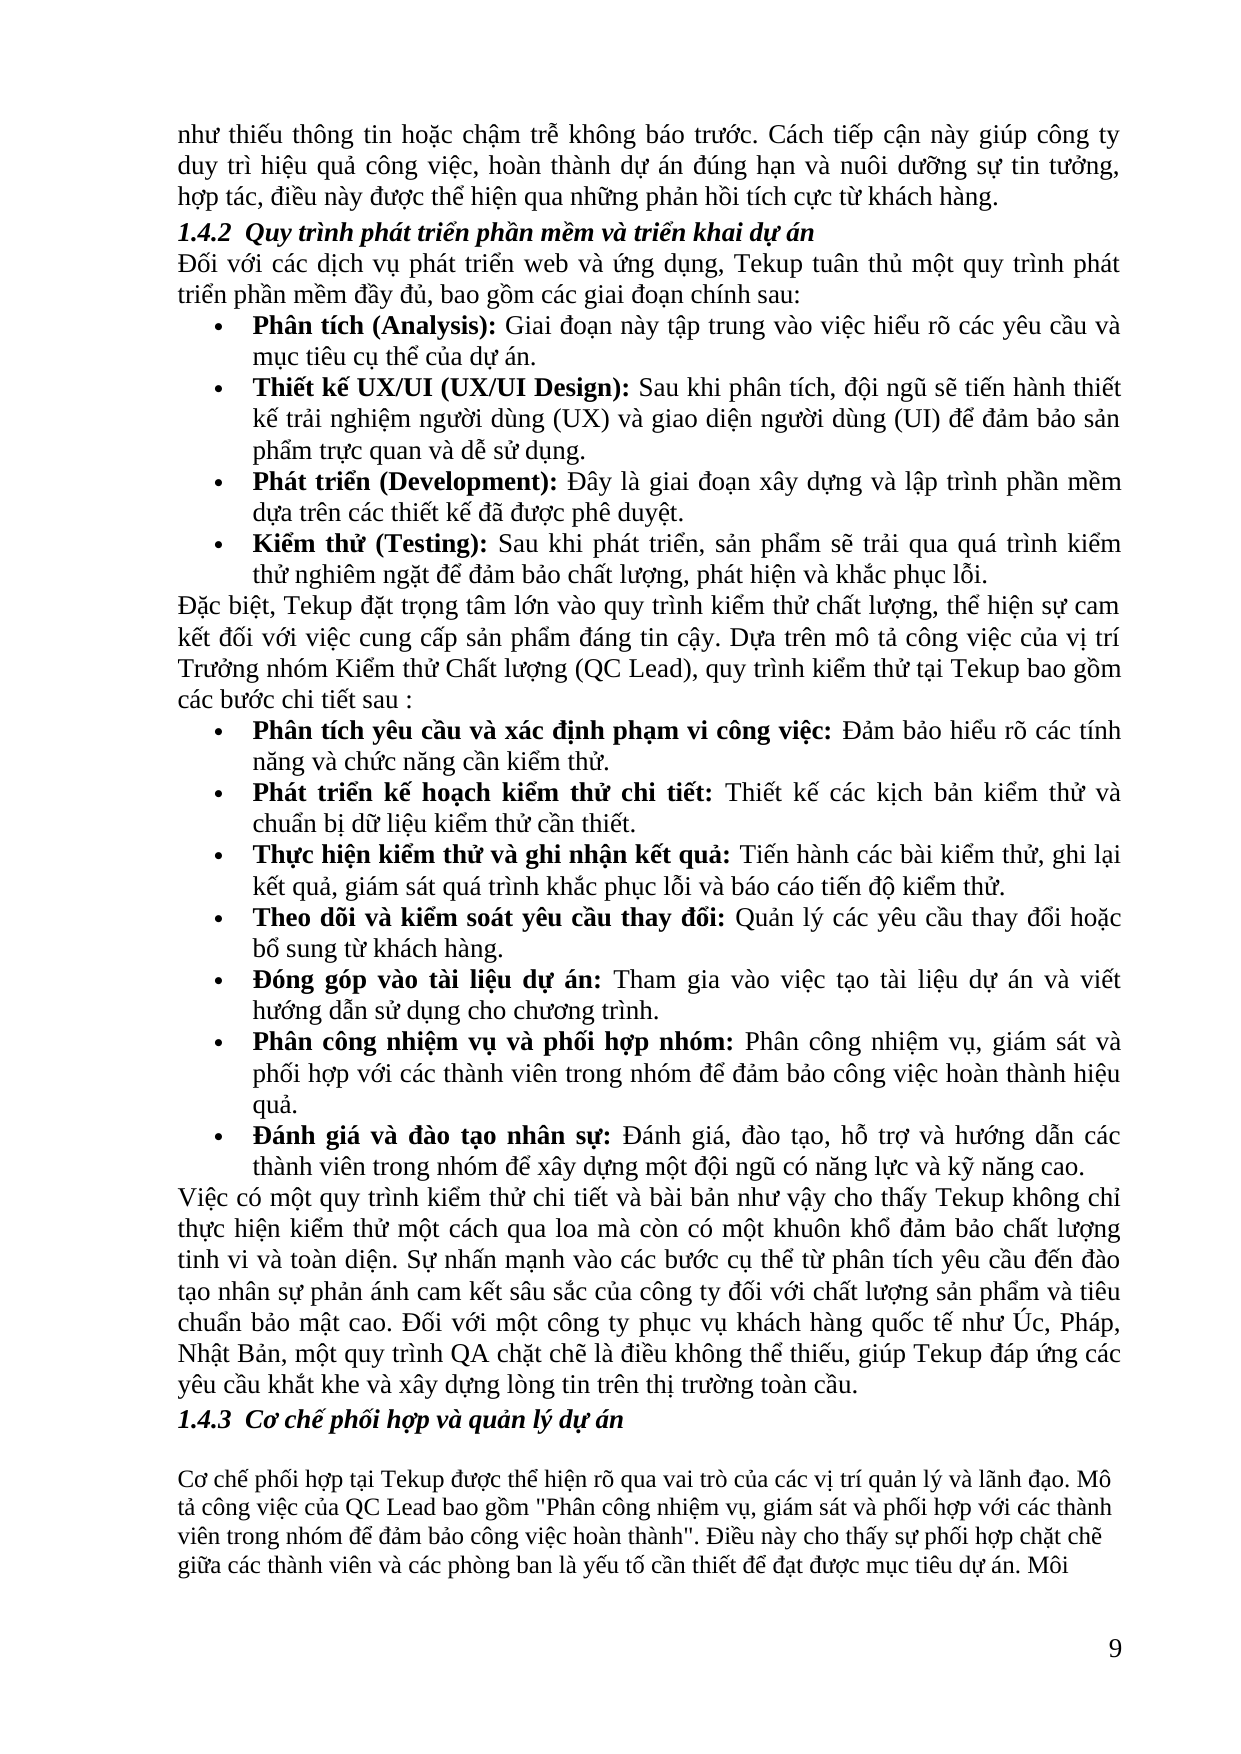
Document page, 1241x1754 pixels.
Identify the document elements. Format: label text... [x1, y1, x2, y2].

subtitle Quy trình phát triển phần mềm và triển khai dự án [177, 216, 1122, 247]
text Việc có một quy trình kiểm thử chi tiết và bài bản như vậy cho thấy Tekup không chỉ thực hiện kiểm thử một cách qua loa mà còn có một khuôn khổ đảm bảo chất lượng tinh vi và toàn diện. Sự nhấn mạnh vào các bước cụ thể từ phân tích yêu cầu đến đào tạo nhân sự phản ánh cam kết sâu sắc của công ty đối với chất lượng sản phẩm và tiêu chuẩn bảo mật cao. Đối với một công ty phục vụ khách hàng quốc tế như Úc, Pháp, Nhật Bản, một quy trình QA chặt chẽ là điều không thể thiếu, giúp Tekup đáp ứng các yêu cầu khắt khe và xây dựng lòng tin trên thị trường toàn cầu. [177, 1181, 1122, 1399]
list Phân công nhiệm vụ và phối hợp nhóm: Phân công nhiệm vụ, giám sát và phối hợp với các thành viên trong nhóm để đảm bảo công việc hoàn thành hiệu quả. [215, 1026, 1122, 1119]
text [177, 118, 1122, 212]
text Đối với các dịch vụ phát triển web và ứng dụng, Tekup tuân thủ một quy trình phát triển phần mềm đầy đủ, bao gồm các giai đoạn chính sau: [177, 247, 1122, 309]
subtitle Cơ chế phối hợp và quản lý dự án [177, 1403, 1122, 1434]
list Kiểm thử (Testing): Sau khi phát triển, sản phẩm sẽ trải qua quá trình kiểm thử nghiêm ngặt để đảm bảo chất lượng, phát hiện và khắc phục lỗi. [215, 527, 1122, 589]
list Đánh giá và đào tạo nhân sự: Đánh giá, đào tạo, hỗ trợ và hướng dẫn các thành viên trong nhóm để xây dựng một đội ngũ có năng lực và kỹ năng cao. [215, 1119, 1122, 1181]
list Thiết kế UX/UI (UX/UI Design): Sau khi phân tích, đội ngũ sẽ tiến hành thiết kế trải nghiệm người dùng (UX) và giao diện người dùng (UI) để đảm bảo sản phẩm trực quan và dễ sử dụng. [215, 371, 1122, 465]
list Phân tích yêu cầu và xác định phạm vi công việc: Đảm bảo hiểu rõ các tính năng và chức năng cần kiểm thử. [215, 714, 1122, 776]
list Phát triển (Development): Đây là giai đoạn xây dựng và lập trình phần mềm dựa trên các thiết kế đã được phê duyệt. [215, 465, 1122, 527]
list Thực hiện kiểm thử và ghi nhận kết quả: Tiến hành các bài kiểm thử, ghi lại kết quả, giám sát quá trình khắc phục lỗi và báo cáo tiến độ kiểm thử. [215, 839, 1122, 901]
list Phát triển kế hoạch kiểm thử chi tiết: Thiết kế các kịch bản kiểm thử và chuẩn bị dữ liệu kiểm thử cần thiết. [215, 776, 1122, 839]
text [177, 1464, 1122, 1579]
list Theo dõi và kiểm soát yêu cầu thay đổi: Quản lý các yêu cầu thay đổi hoặc bổ sung từ khách hàng. [215, 901, 1122, 963]
list Phân tích (Analysis): Giai đoạn này tập trung vào việc hiểu rõ các yêu cầu và mục tiêu cụ thể của dự án. [215, 309, 1122, 371]
text Đặc biệt, Tekup đặt trọng tâm lớn vào quy trình kiểm thử chất lượng, thể hiện sự cam kết đối với việc cung cấp sản phẩm đáng tin cậy. Dựa trên mô tả công việc của vị trí Trưởng nhóm Kiểm thử Chất lượng (QC Lead), quy trình kiểm thử tại Tekup bao gồm các bước chi tiết sau : [177, 589, 1122, 714]
list Đóng góp vào tài liệu dự án: Tham gia vào việc tạo tài liệu dự án và viết hướng dẫn sử dụng cho chương trình. [215, 963, 1122, 1026]
